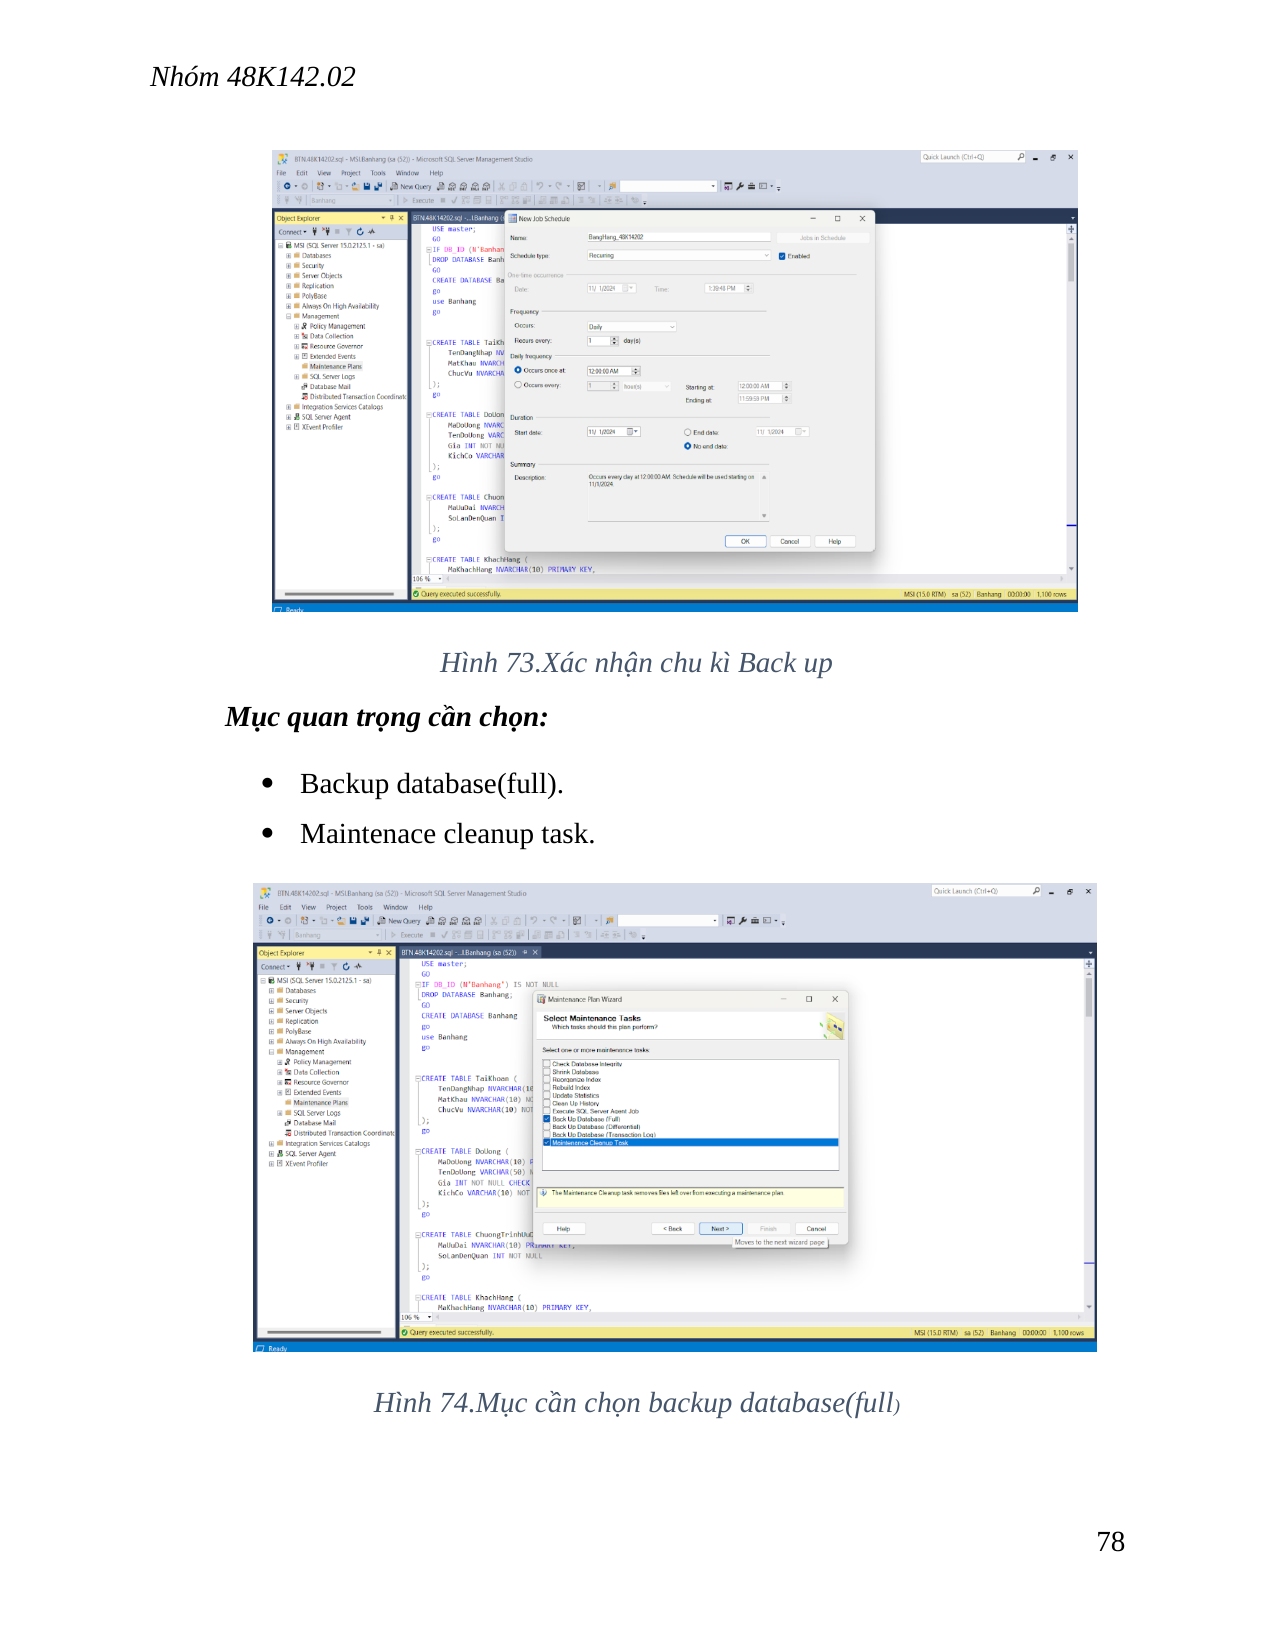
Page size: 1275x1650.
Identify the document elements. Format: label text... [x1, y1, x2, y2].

text Hình 74.Mục cần chọn backup database(full) [150, 1385, 1125, 1419]
list Maintenace cleanup task. [262, 816, 1125, 850]
text Mục quan trọng cần chọn: [225, 699, 1125, 733]
text Hình 73.Xác nhận chu kì Back up [150, 645, 1125, 678]
list Backup database(full). [262, 766, 1125, 800]
picture [253, 883, 1097, 1352]
picture [272, 150, 1078, 612]
